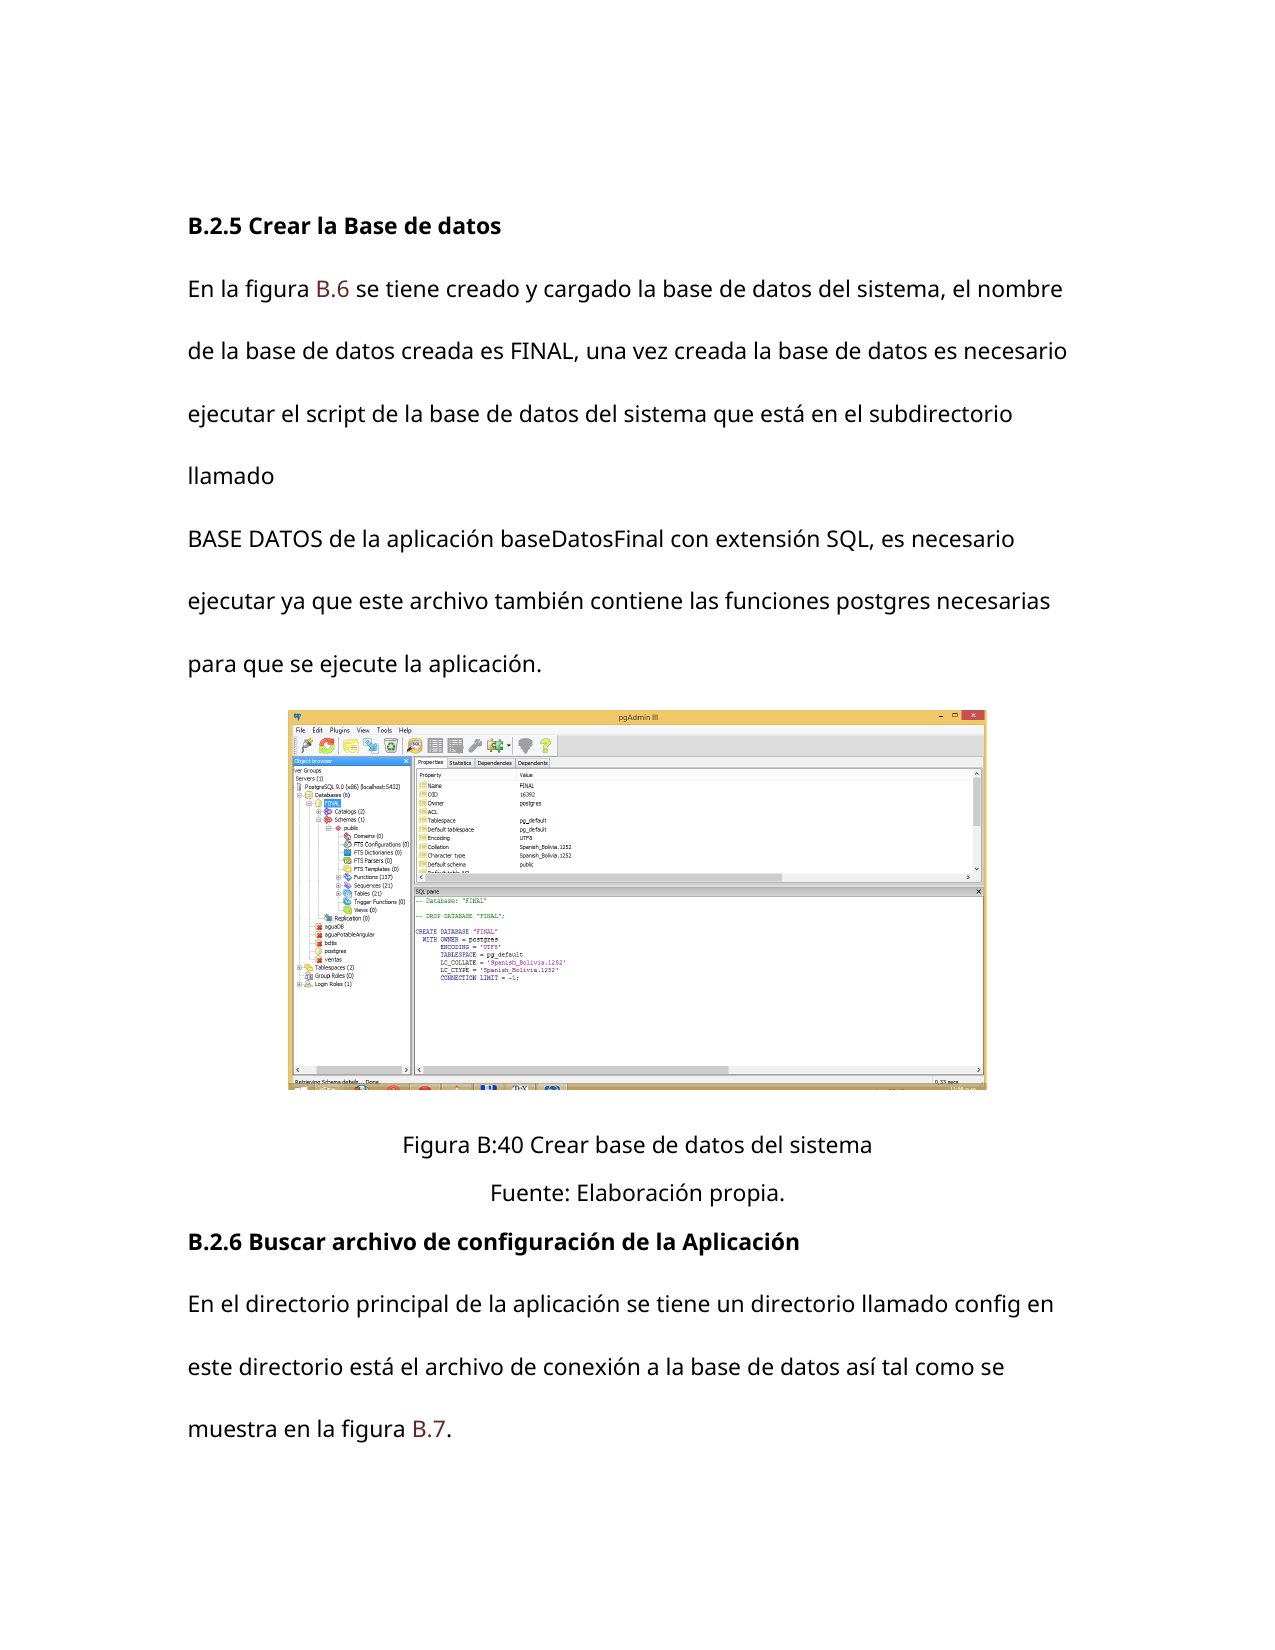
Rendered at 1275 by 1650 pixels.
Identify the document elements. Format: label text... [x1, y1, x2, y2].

text En la figura B.6 se tiene creado y cargado la base de datos del sistema, el nombre de la base de datos creada es FINAL, una vez creada la base de datos es necesario ejecutar el script de la base de datos del sistema que está en el subdirectorio llamado [187, 272, 1087, 491]
text BASE DATOS de la aplicación baseDatosFinal con extensión SQL, es necesario ejecutar ya que este archivo también contiene las funciones postgres necesarias para que se ejecute la aplicación. [187, 522, 1087, 679]
subtitle B.2.5 Crear la Base de datos [187, 210, 1087, 241]
subtitle B.2.6 Buscar archivo de configuración de la Aplicación [187, 1225, 1087, 1257]
text En el directorio principal de la aplicación se tiene un directorio llamado config en este directorio está el archivo de conexión a la base de datos así tal como se muestra en la figura B.7. [187, 1288, 1087, 1444]
text Fuente: Elaboración propia. [187, 1177, 1087, 1208]
